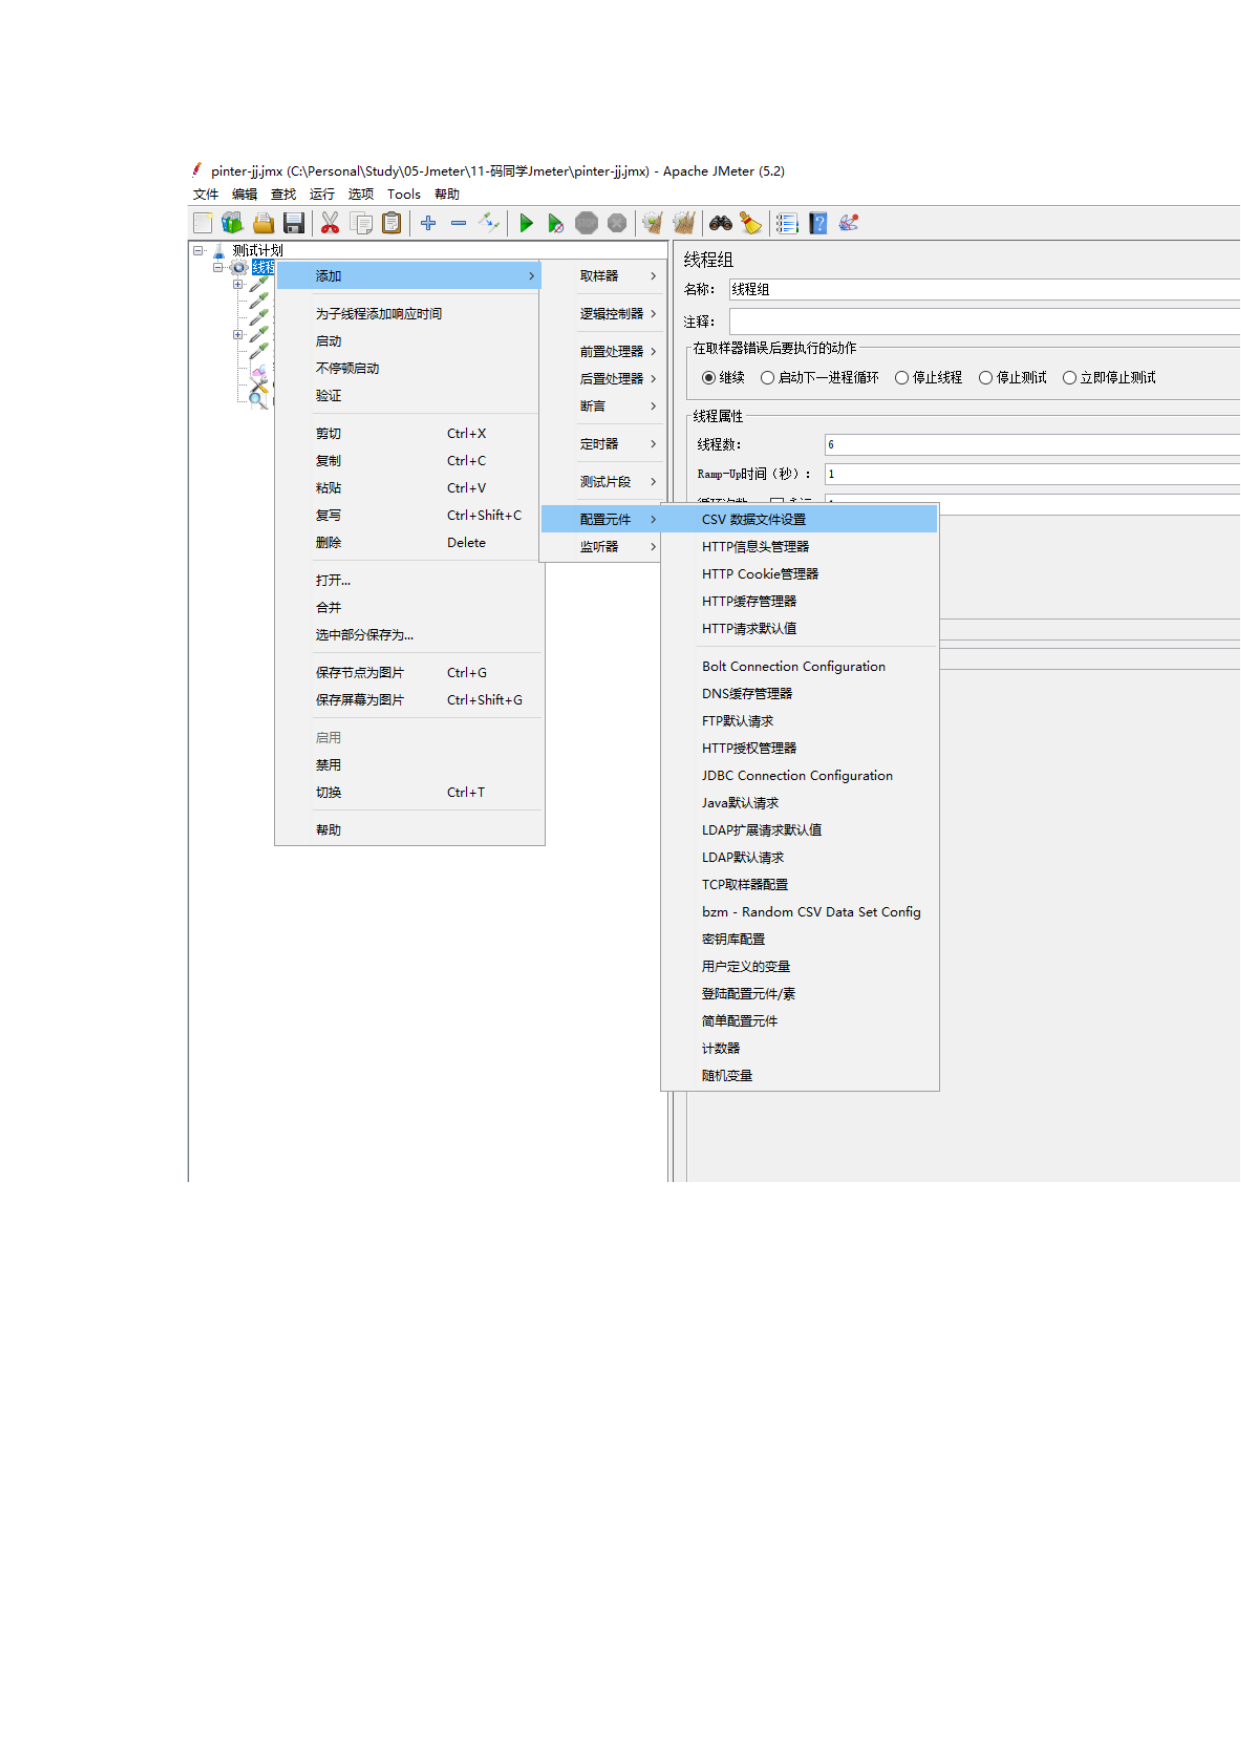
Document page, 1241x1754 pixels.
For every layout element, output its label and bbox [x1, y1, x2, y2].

picture [187, 162, 1241, 1182]
